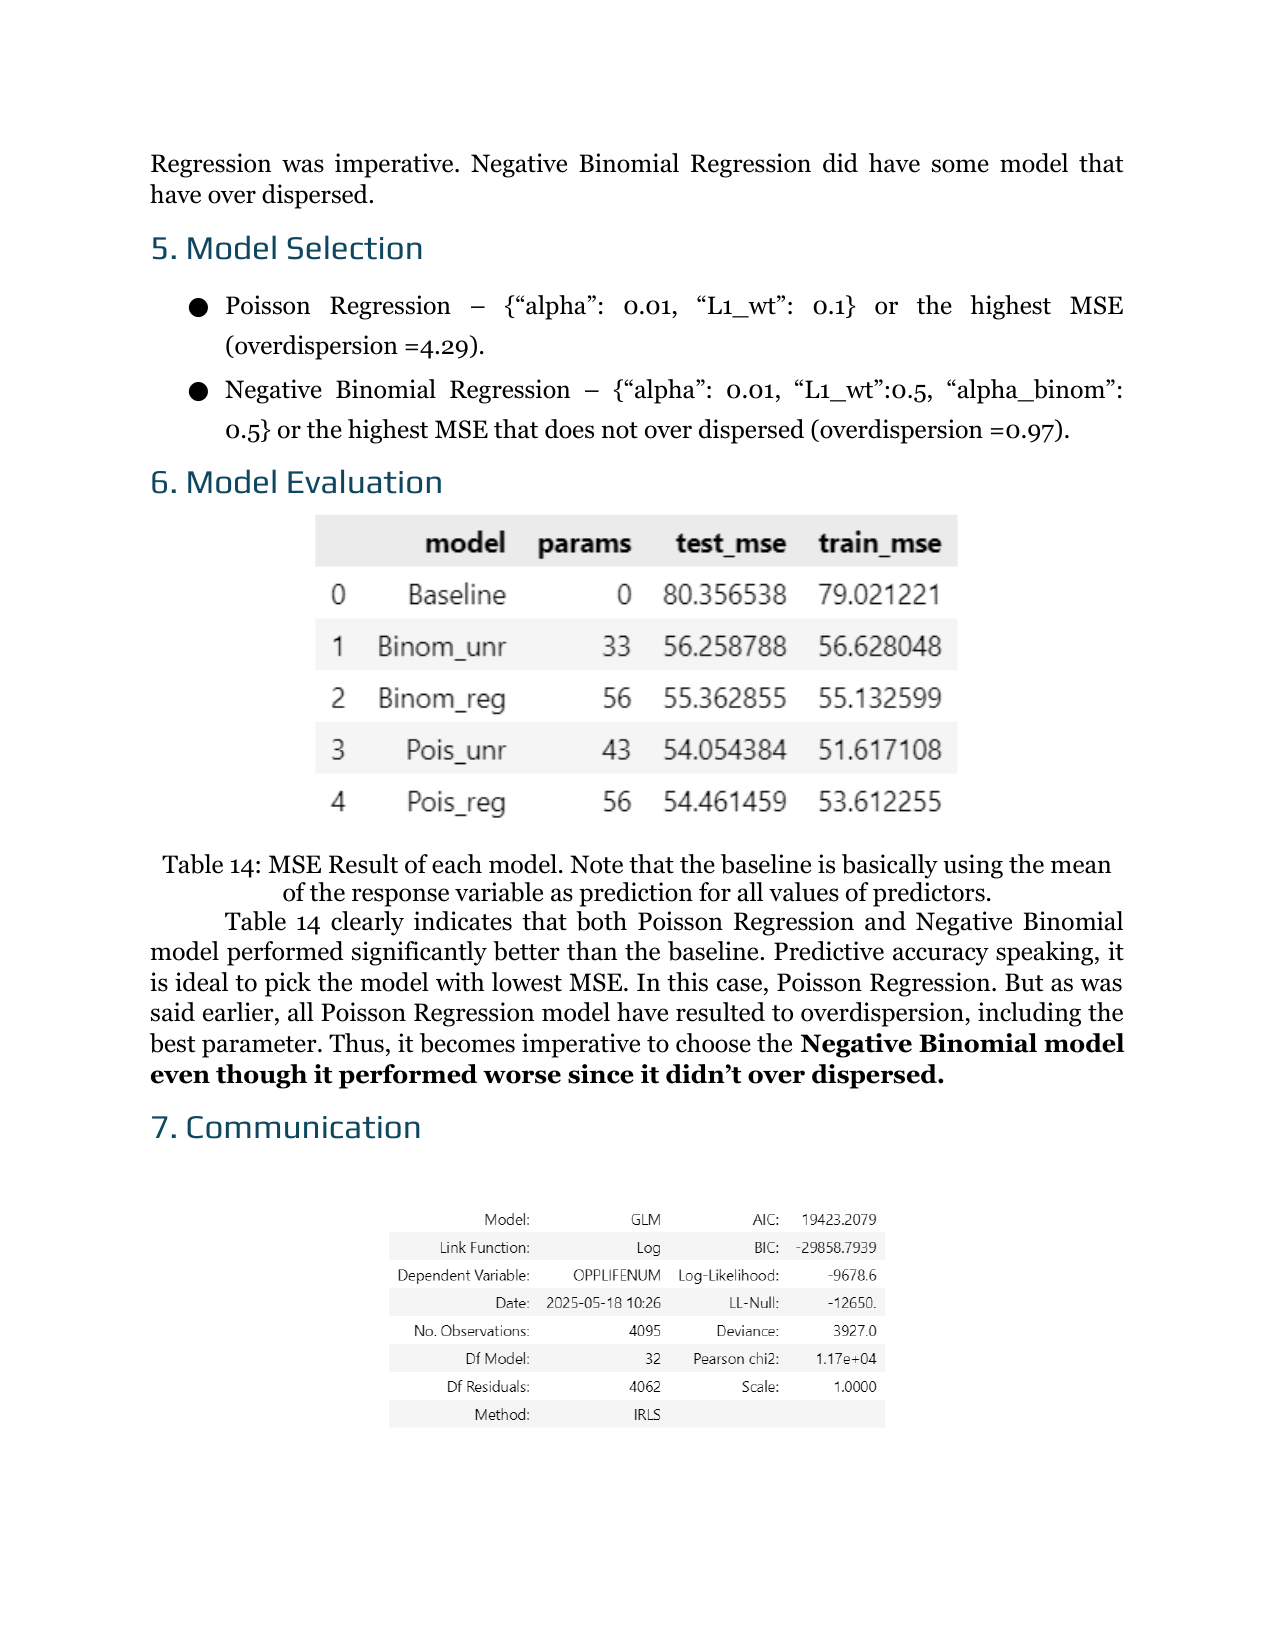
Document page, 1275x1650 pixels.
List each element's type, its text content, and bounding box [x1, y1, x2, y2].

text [150, 150, 1125, 209]
picture [314, 512, 961, 832]
picture [387, 1204, 888, 1428]
subtitle 7. Communication [150, 1107, 1125, 1146]
subtitle 5. Model Selection [150, 228, 1125, 266]
list Poisson Regression – {“alpha”: 0.01, “L1_wt”: 0.1} or the highest MSE (overdispersion =4.29). [187, 278, 1125, 360]
text Table 14 clearly indicates that both Poisson Regression and Negative Binomial model performed significantly better than the baseline. Predictive accuracy speaking, it is ideal to pick the model with lowest MSE. In this case, Poisson Regression. But as was said earlier, all Poisson Regression model have resulted to overdispersion, including the best parameter. Thus, it becomes imperative to choose the Negative Binomial model even though it performed worse since it didn’t over dispersed. [150, 907, 1125, 1088]
list Negative Binomial Regression – {“alpha”: 0.01, “L1_wt”:0.5, “alpha_binom”: 0.5} or the highest MSE that does not over dispersed (overdispersion =0.97). [187, 362, 1125, 444]
text Table 14: MSE Result of each model. Note that the baseline is basically using the mean of the response variable as prediction for all values of predictors. [150, 850, 1125, 907]
subtitle 6. Model Evaluation [150, 463, 1125, 501]
